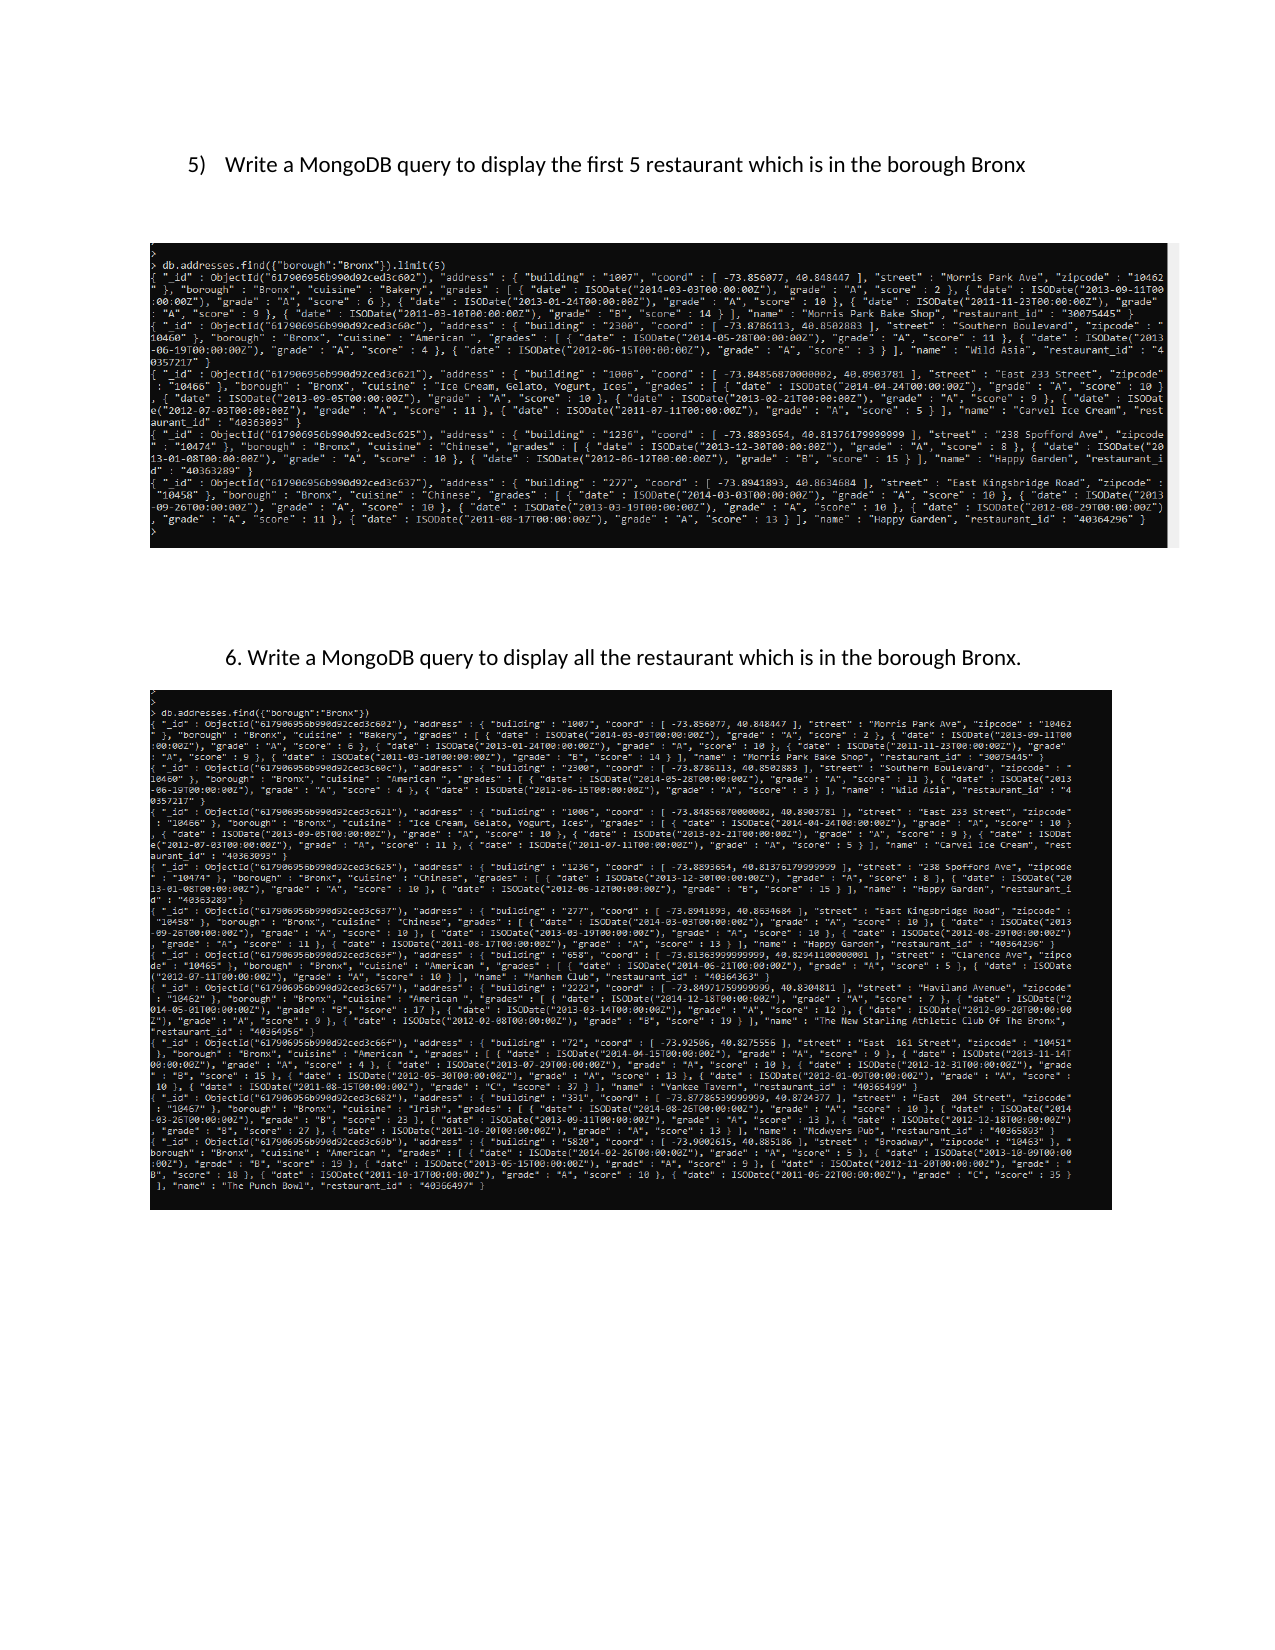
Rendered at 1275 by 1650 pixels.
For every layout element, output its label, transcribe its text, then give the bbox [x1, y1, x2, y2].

list Write a MongoDB query to display the first 5 restaurant which is in the borough Bronx [187, 150, 1125, 178]
picture [150, 243, 1180, 548]
picture [150, 690, 1112, 1210]
text 6. Write a MongoDB query to display all the restaurant which is in the borough Bronx. [150, 643, 1125, 671]
